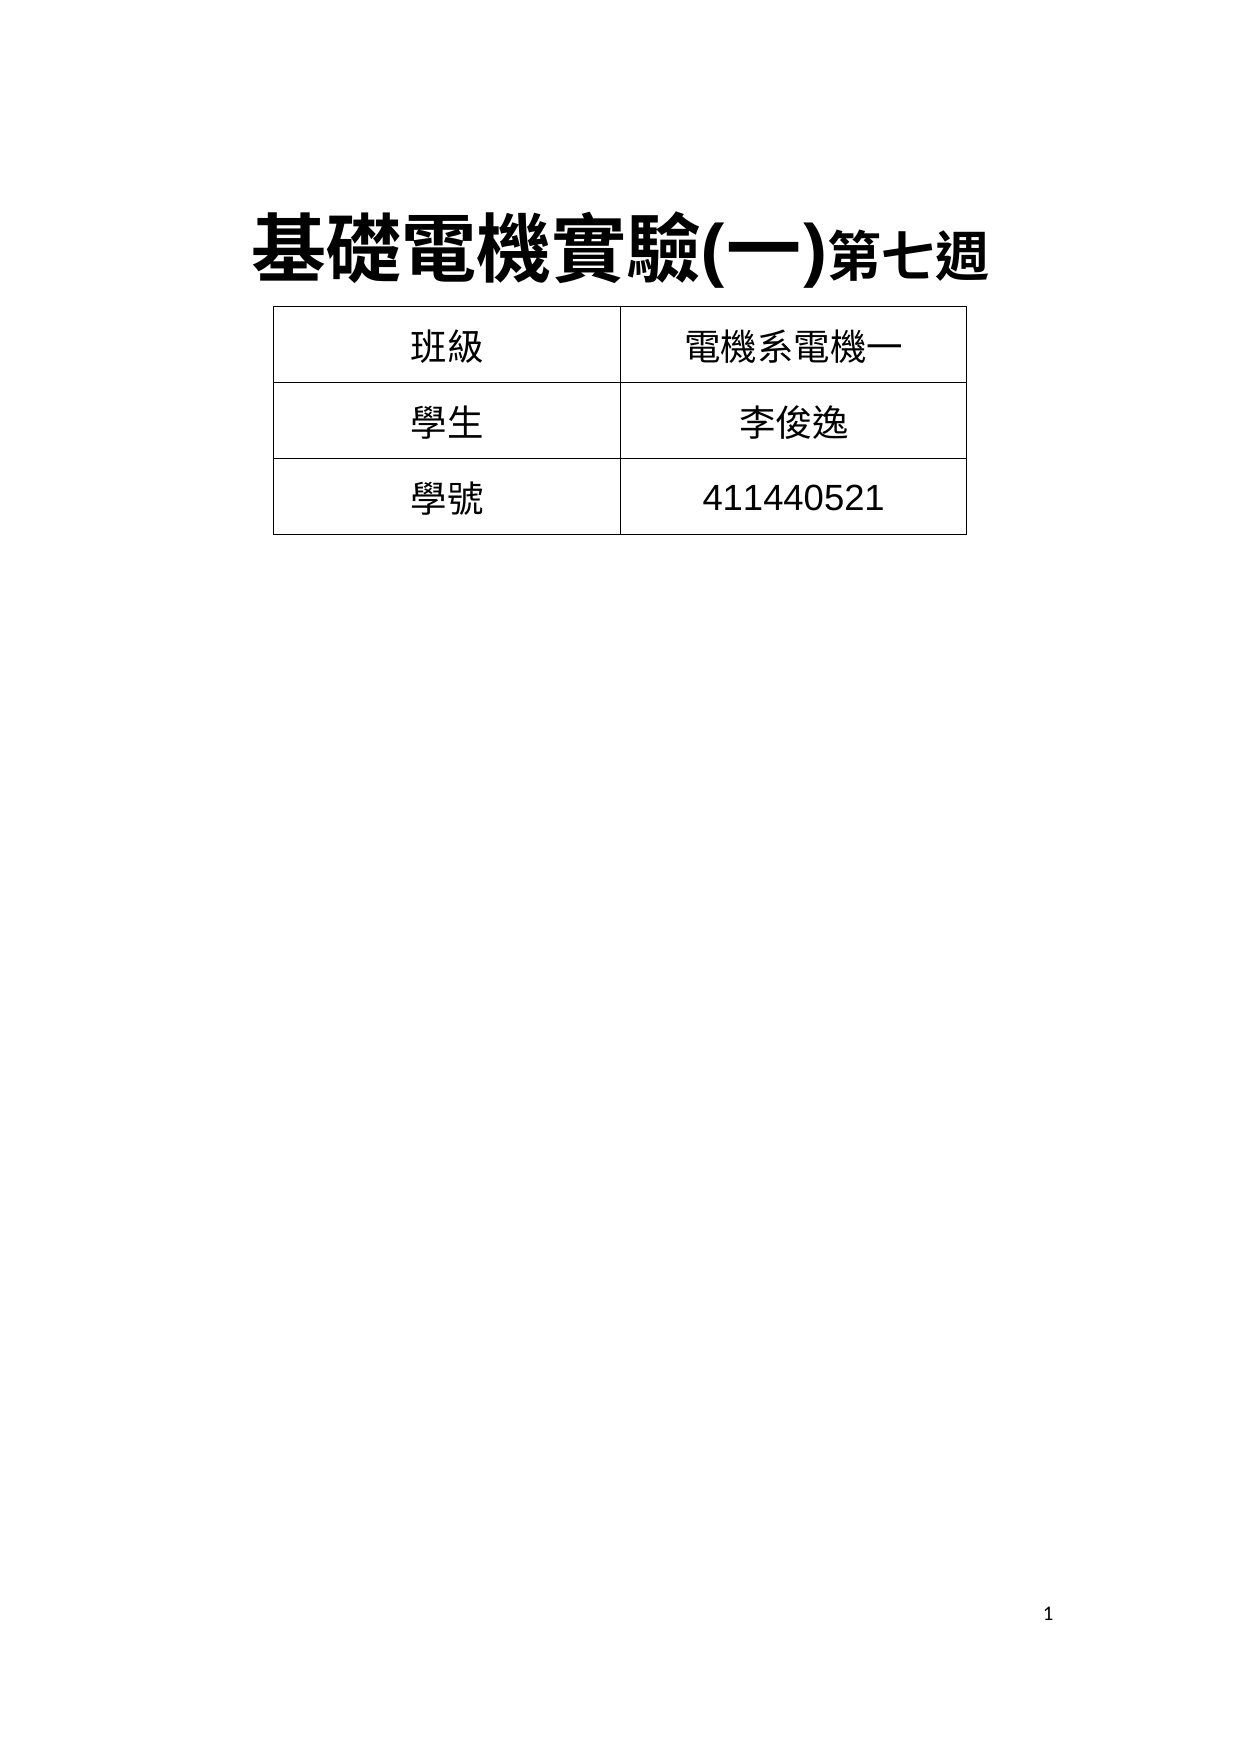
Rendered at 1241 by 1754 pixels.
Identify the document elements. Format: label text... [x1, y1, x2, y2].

title 基礎電機實驗(一)第七週 [187, 187, 1053, 300]
